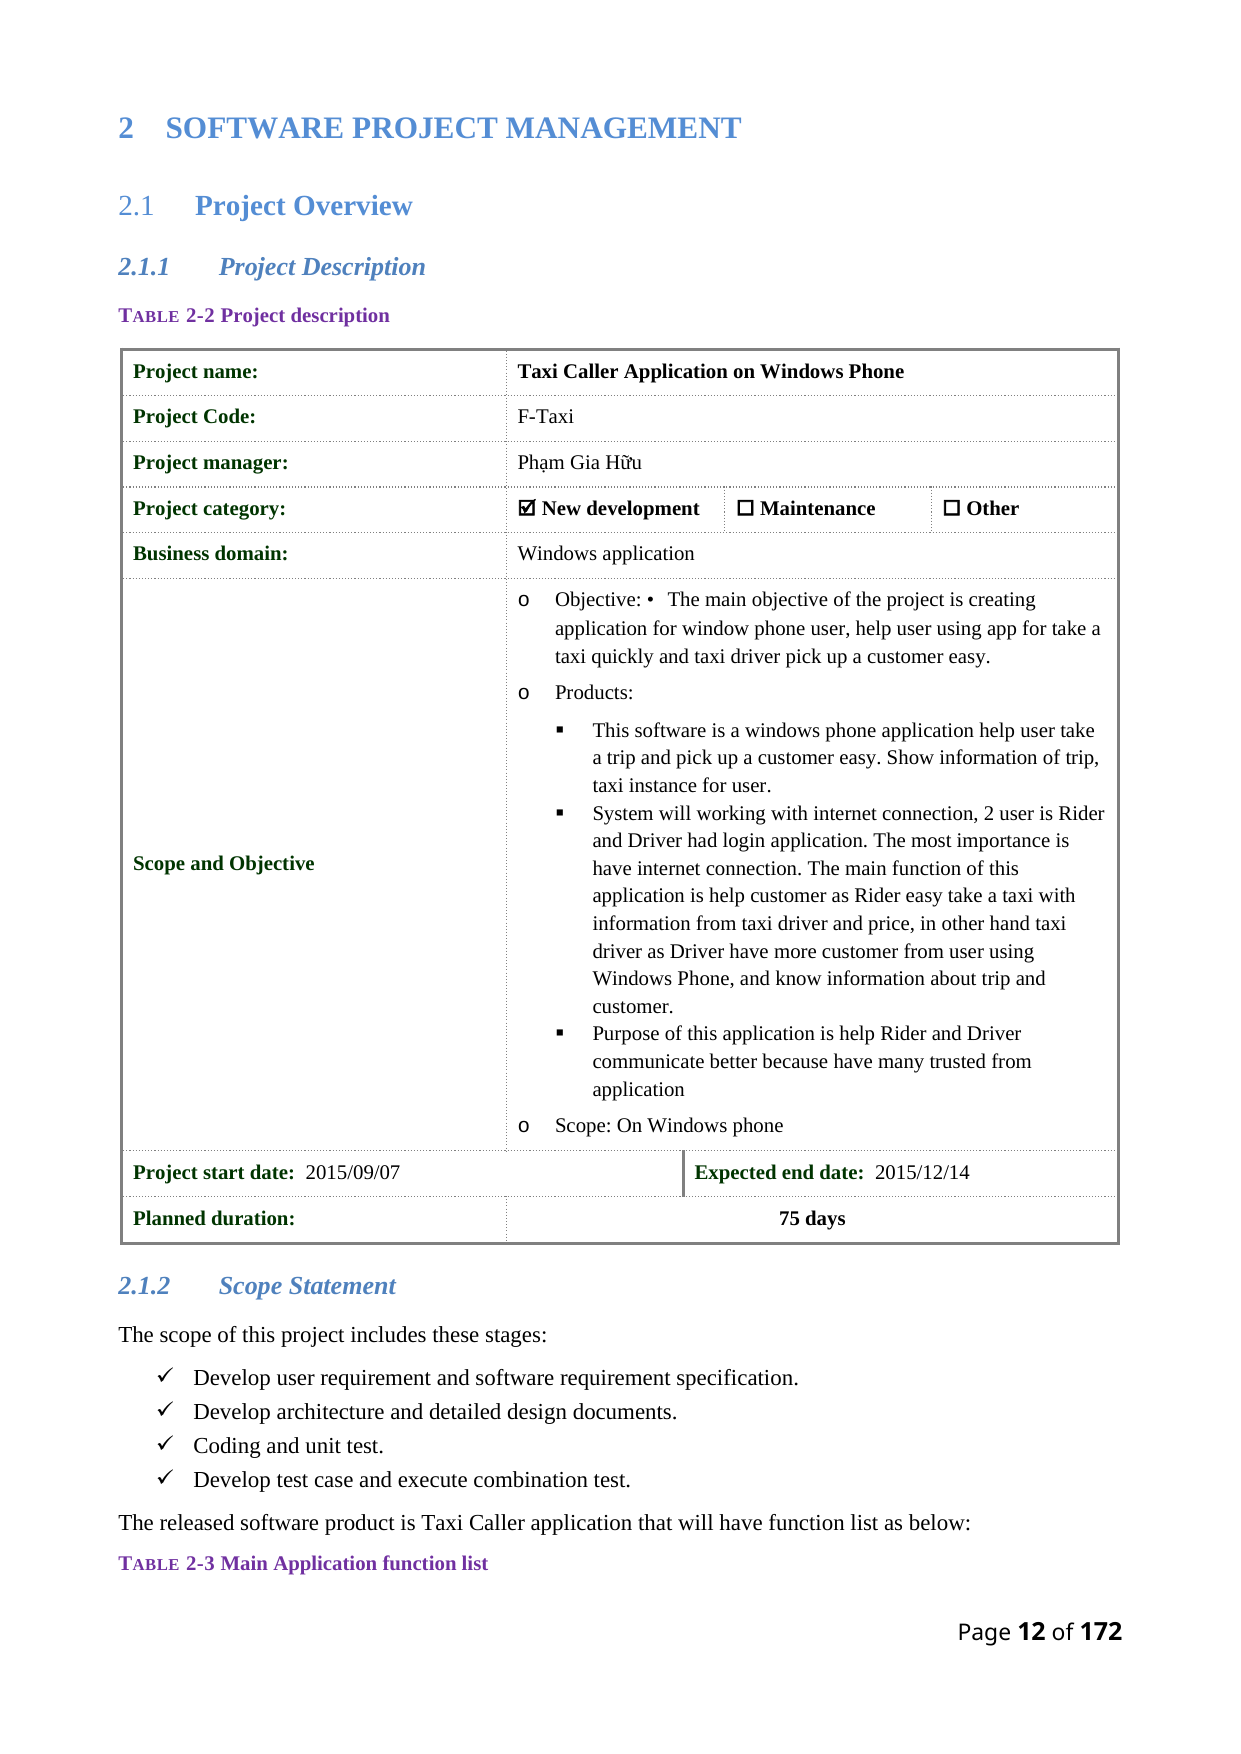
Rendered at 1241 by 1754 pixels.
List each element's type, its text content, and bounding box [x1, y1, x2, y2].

table_cell Project category: [123, 486, 506, 532]
table_cell Business domain: [123, 532, 506, 578]
table_cell F-Taxi [506, 395, 1117, 441]
table_cell Project manager: [123, 441, 506, 486]
table_header Project name: [123, 351, 506, 395]
table_cell New development [506, 486, 725, 532]
subtitle Scope Statement [118, 1270, 1122, 1300]
table_cell Project start date: 2015/09/07 [123, 1150, 682, 1196]
table_cell Objective: • The main objective of the project is creating application for window phone user, help user using app for take a taxi quickly and taxi driver pick up a customer easy. Products: This software is a windows phone application help user take a trip and pick up a customer easy. Show information of trip, taxi instance for user. System will working with internet connection, 2 user is Rider and Driver had login application. The most importance is have internet connection. The main function of this application is help customer as Rider easy take a taxi with information from taxi driver and price, in other hand taxi driver as Driver have more customer from user using Windows Phone, and know information about trip and customer. Purpose of this application is help Rider and Driver communicate better because have many trusted from application Scope: On Windows phone [506, 578, 1117, 1150]
list Develop test case and execute combination test. [156, 1466, 1122, 1492]
list Develop user requirement and software requirement specification. [156, 1364, 1122, 1390]
subtitle Software Project Management [118, 109, 1122, 145]
list Develop architecture and detailed design documents. [156, 1398, 1122, 1424]
subtitle Project Description [118, 251, 1122, 281]
list Coding and unit test. [156, 1432, 1122, 1458]
table_cell 75 days [506, 1196, 1117, 1242]
text The released software product is Taxi Caller application that will have function list as below: [118, 1509, 1122, 1535]
table_cell Expected end date: 2015/12/14 [685, 1150, 1117, 1196]
table_cell Windows application [506, 532, 1117, 578]
text The scope of this project includes these stages: [118, 1321, 1122, 1347]
table_cell Other [931, 486, 1117, 532]
table_cell Scope and Objective [123, 578, 506, 1150]
table_cell Maintenance [725, 486, 931, 532]
table_header Taxi Caller Application on Windows Phone [506, 351, 1117, 395]
table_cell Project Code: [123, 395, 506, 441]
subtitle Project Overview [118, 188, 1122, 221]
table_cell Phạm Gia Hữu [506, 441, 1117, 486]
table_cell Planned duration: [123, 1196, 506, 1242]
